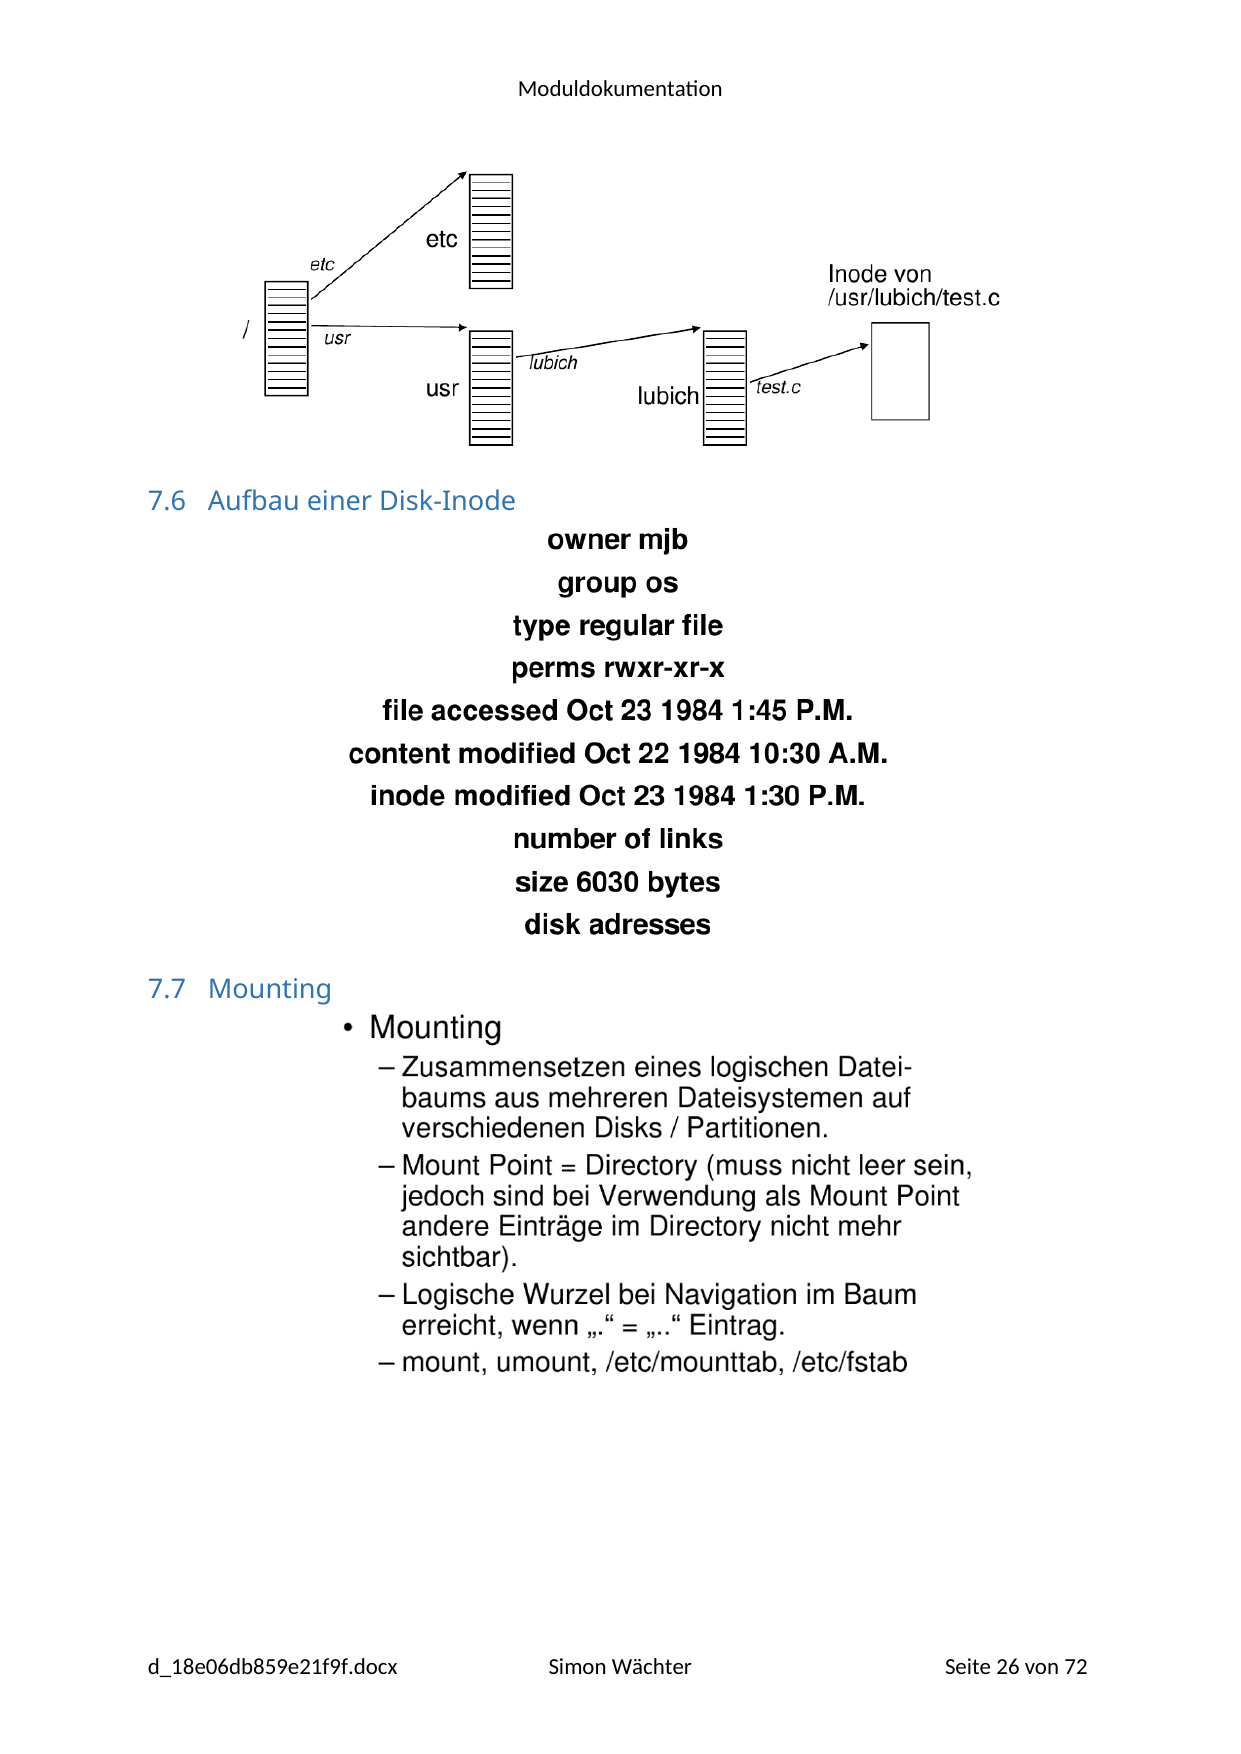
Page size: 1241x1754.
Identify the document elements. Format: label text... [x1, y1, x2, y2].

picture [212, 147, 1028, 463]
picture [337, 521, 903, 951]
picture [336, 1009, 978, 1377]
subtitle Mounting [148, 970, 1093, 1007]
subtitle Aufbau einer Disk-Inode [148, 481, 1093, 518]
